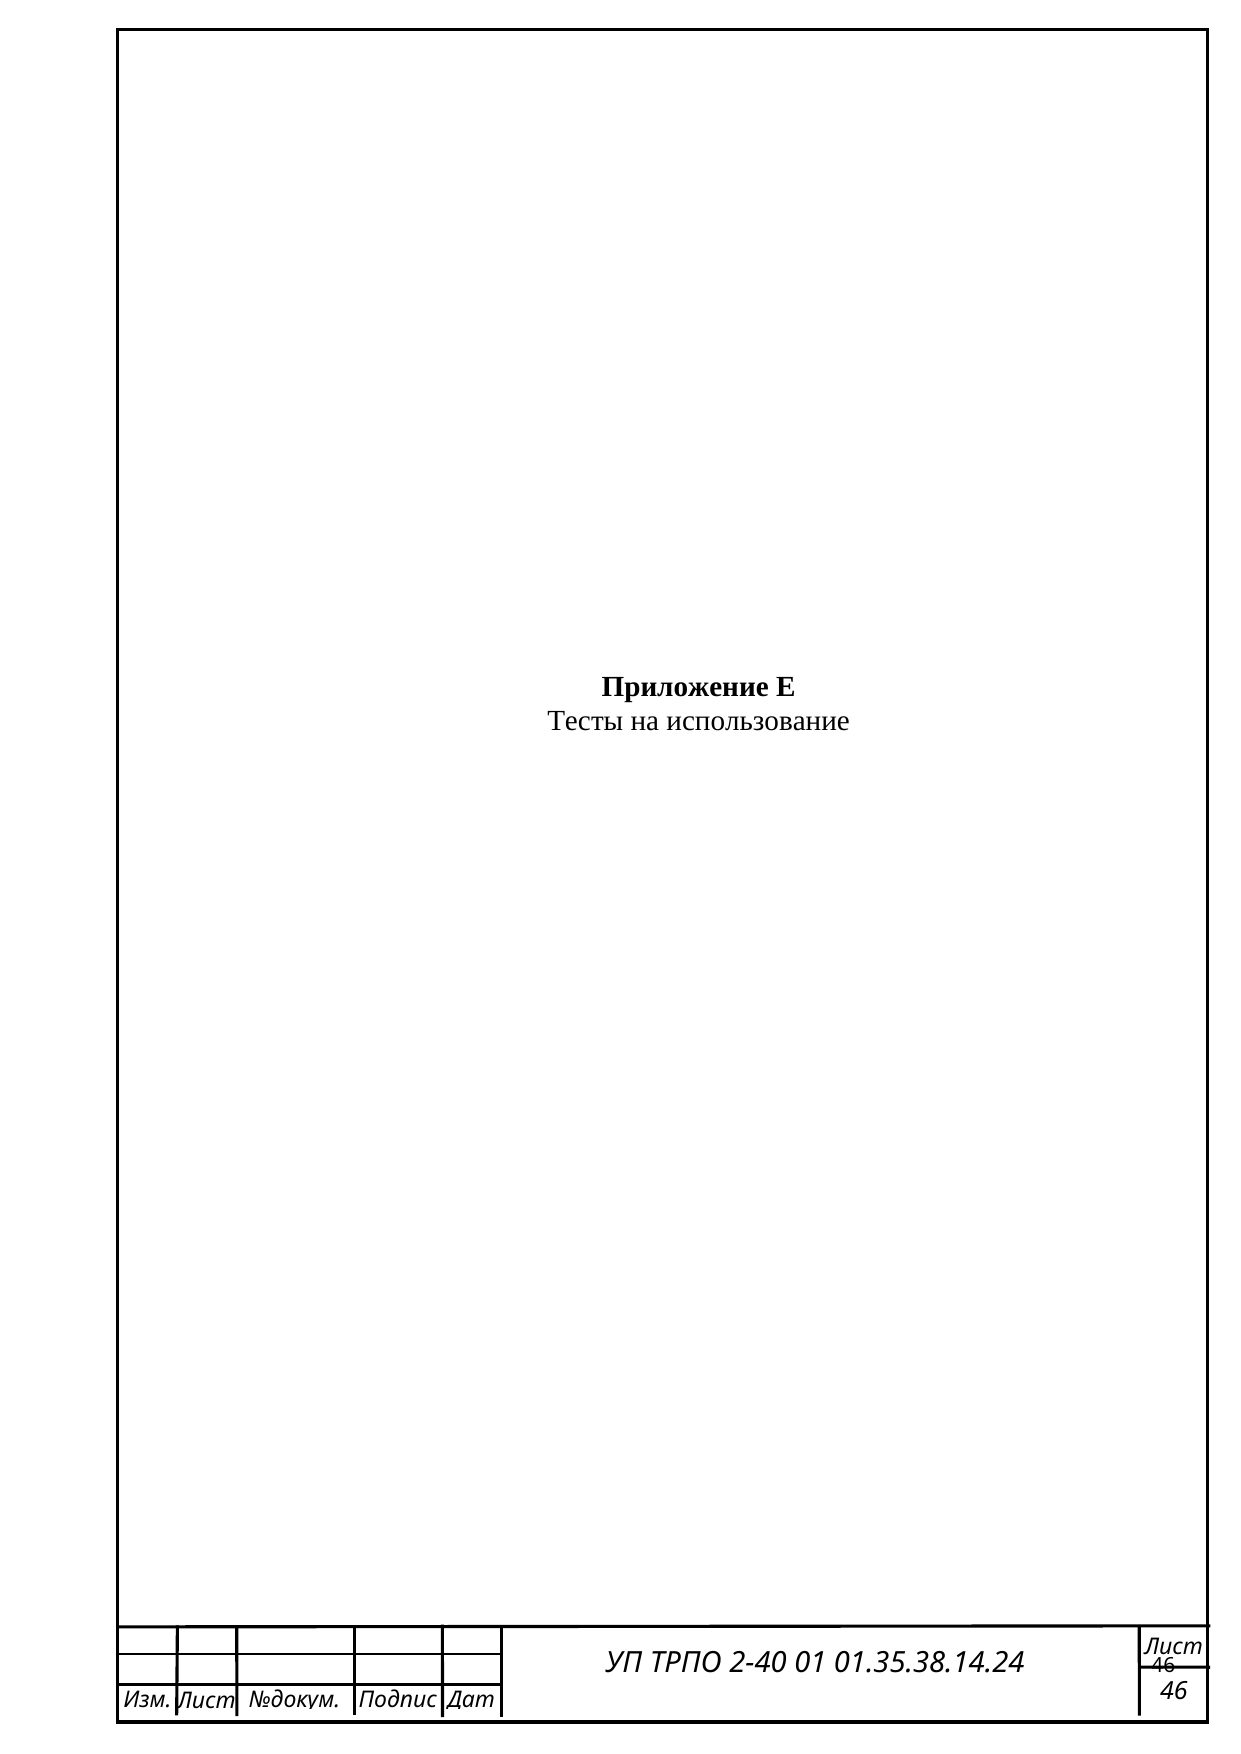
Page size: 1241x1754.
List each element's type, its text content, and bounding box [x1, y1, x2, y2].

text Приложение Е [148, 669, 1175, 703]
text Тесты на использование [148, 703, 1175, 736]
